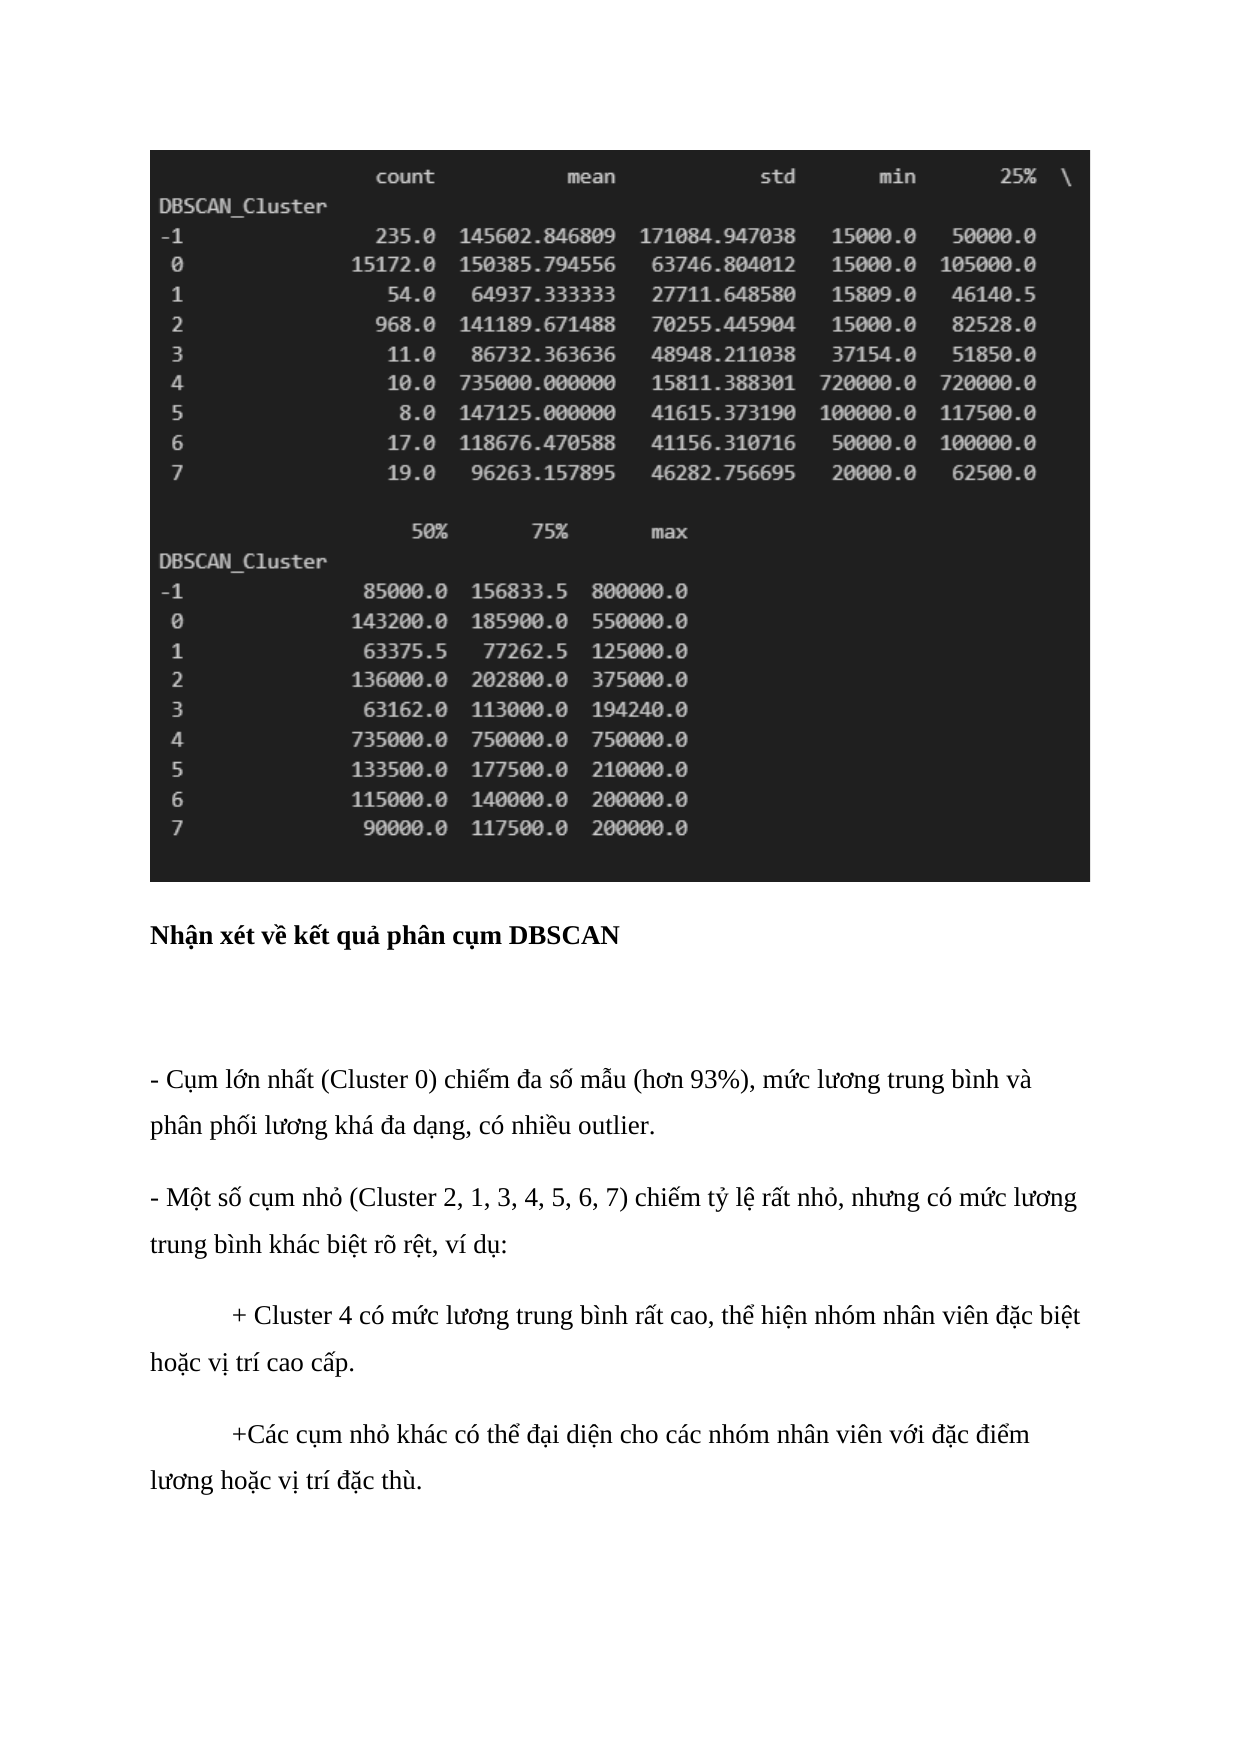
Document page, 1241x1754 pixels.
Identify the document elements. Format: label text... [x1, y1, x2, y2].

text + Cluster 4 có mức lương trung bình rất cao, thể hiện nhóm nhân viên đặc biệt hoặc vị trí cao cấp. [150, 1299, 1090, 1377]
text - Cụm lớn nhất (Cluster 0) chiếm đa số mẫu (hơn 93%), mức lương trung bình và phân phối lương khá đa dạng, có nhiều outlier. [150, 1063, 1090, 1141]
text - Một số cụm nhỏ (Cluster 2, 1, 3, 4, 5, 6, 7) chiếm tỷ lệ rất nhỏ, nhưng có mức lương trung bình khác biệt rõ rệt, ví dụ: [150, 1181, 1090, 1259]
picture [150, 150, 1091, 882]
text +Các cụm nhỏ khác có thể đại diện cho các nhóm nhân viên với đặc điểm lương hoặc vị trí đặc thù. [150, 1418, 1090, 1496]
text Nhận xét về kết quả phân cụm DBSCAN [150, 919, 1090, 951]
